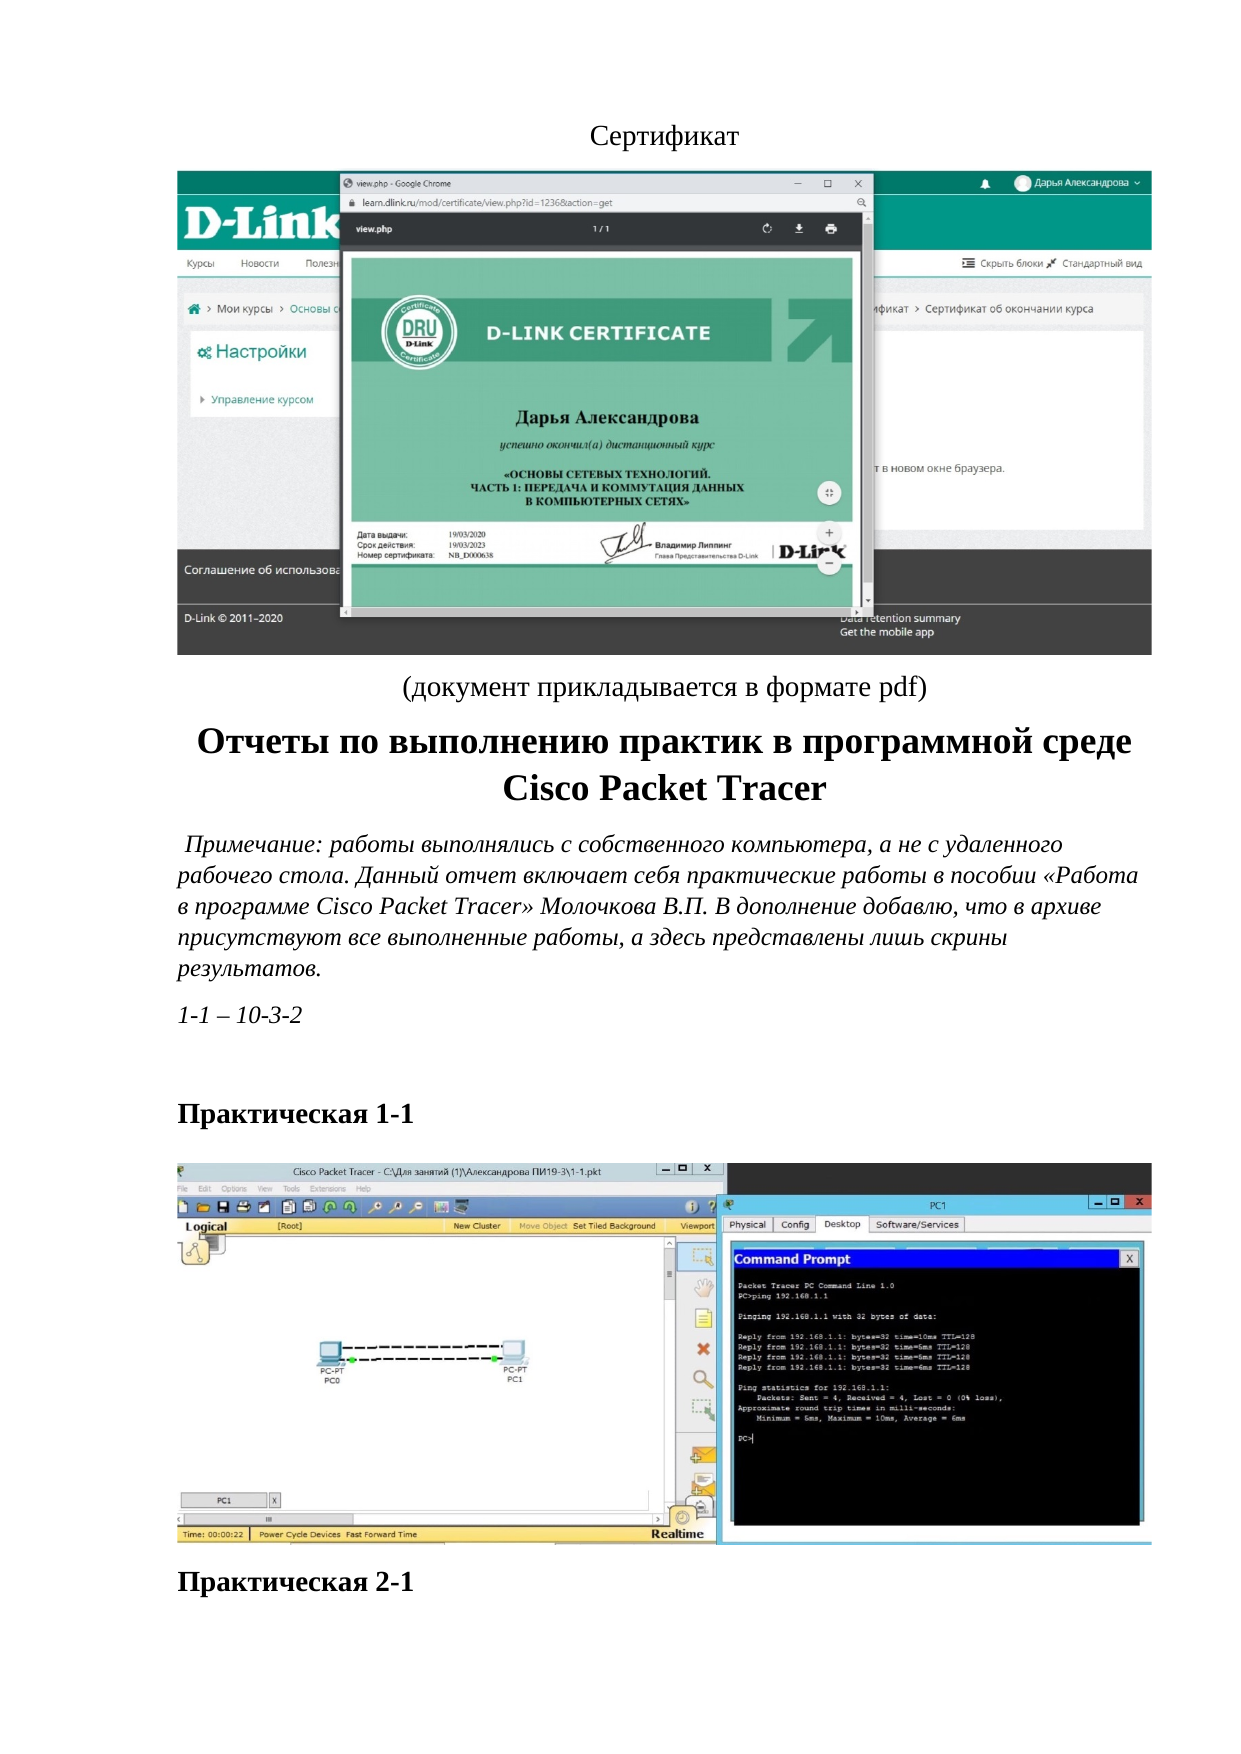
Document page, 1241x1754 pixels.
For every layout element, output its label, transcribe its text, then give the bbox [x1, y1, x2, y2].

text Практическая 1-1 [177, 1096, 1152, 1129]
text Практическая 2-1 [177, 1564, 1152, 1597]
picture [177, 168, 1152, 655]
text Сертификат [177, 118, 1152, 152]
picture [177, 1163, 1152, 1545]
text Отчеты по выполнению практик в программной среде Cisco Packet Tracer [177, 719, 1152, 809]
text 1-1 – 10-3-2 [177, 1001, 1152, 1029]
text Примечание: работы выполнялись с собственного компьютера, а не с удаленного рабочего стола. Данный отчет включает себя практические работы в пособии «Работа в программе Cisco Packet Tracer» Молочкова В.П. В дополнение добавлю, что в архиве присутствуют все выполненные работы, а здесь представлены лишь скрины результатов. [177, 829, 1152, 982]
text (документ прикладывается в формате pdf) [177, 669, 1152, 702]
